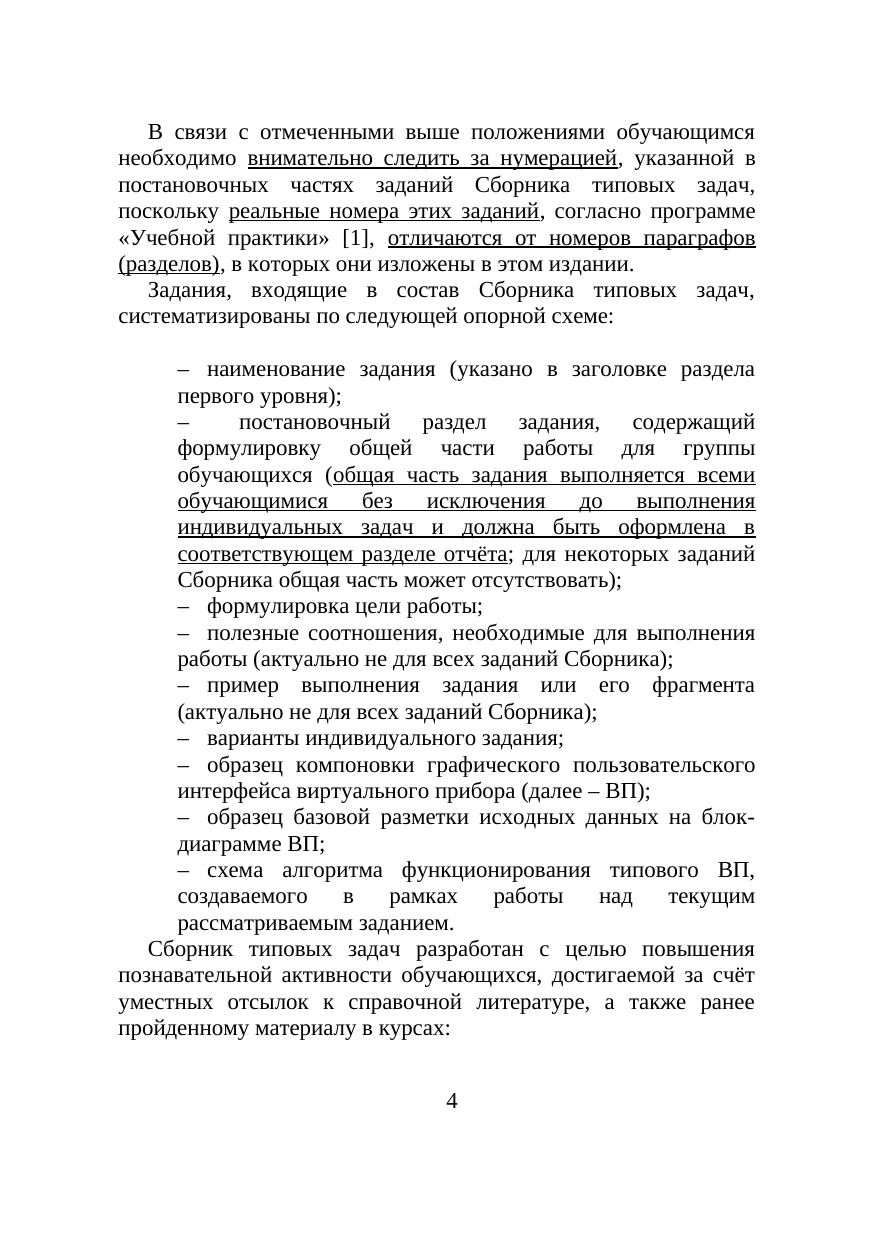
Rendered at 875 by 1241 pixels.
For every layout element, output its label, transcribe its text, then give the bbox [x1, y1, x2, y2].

text – варианты индивидуального задания; [177, 724, 756, 751]
text – схема алгоритма функционирования типового ВП, создаваемого в рамках работы над текущим рассматриваемым заданием. [177, 856, 756, 935]
text В связи с отмеченными выше положениями обучающимся необходимо внимательно следить за нумерацией, указанной в постановочных частях заданий Сборника типовых задач, поскольку реальные номера этих заданий, согласно программе «Учебной практики» [1], отличаются от номеров параграфов (разделов), в которых они изложены в этом издании. [118, 118, 756, 276]
text Задания, входящие в состав Сборника типовых задач, систематизированы по следующей опорной схеме: [118, 276, 756, 329]
text – формулировка цели работы; [177, 592, 756, 619]
text Сборник типовых задач разработан с целью повышения познавательной активности обучающихся, достигаемой за счёт уместных отсылок к справочной литературе, а также ранее пройденному материалу в курсах: [118, 935, 756, 1041]
text – постановочный раздел задания, содержащий формулировку общей части работы для группы обучающихся (общая часть задания выполняется всеми обучающимися без исключения до выполнения индивидуальных задач и должна быть оформлена в соответствующем разделе отчёта; для некоторых заданий Сборника общая часть может отсутствовать); [177, 537, 756, 592]
text – образец базовой разметки исходных данных на блок-диаграмме ВП; [177, 803, 756, 856]
text – постановочный раздел задания, содержащий формулировку общей части работы для группы обучающихся (общая часть задания выполняется всеми обучающимися без исключения до выполнения индивидуальных задач и должна быть оформлена в соответствующем разделе отчёта; для некоторых заданий Сборника общая часть может отсутствовать); [177, 408, 756, 510]
text – образец компоновки графического пользовательского интерфейса виртуального прибора (далее – ВП); [177, 751, 756, 803]
text – наименование задания (указано в заголовке раздела первого уровня); [177, 355, 756, 408]
text – полезные соотношения, необходимые для выполнения работы (актуально не для всех заданий Сборника); [177, 619, 756, 672]
text – пример выполнения задания или его фрагмента (актуально не для всех заданий Сборника); [177, 672, 756, 724]
